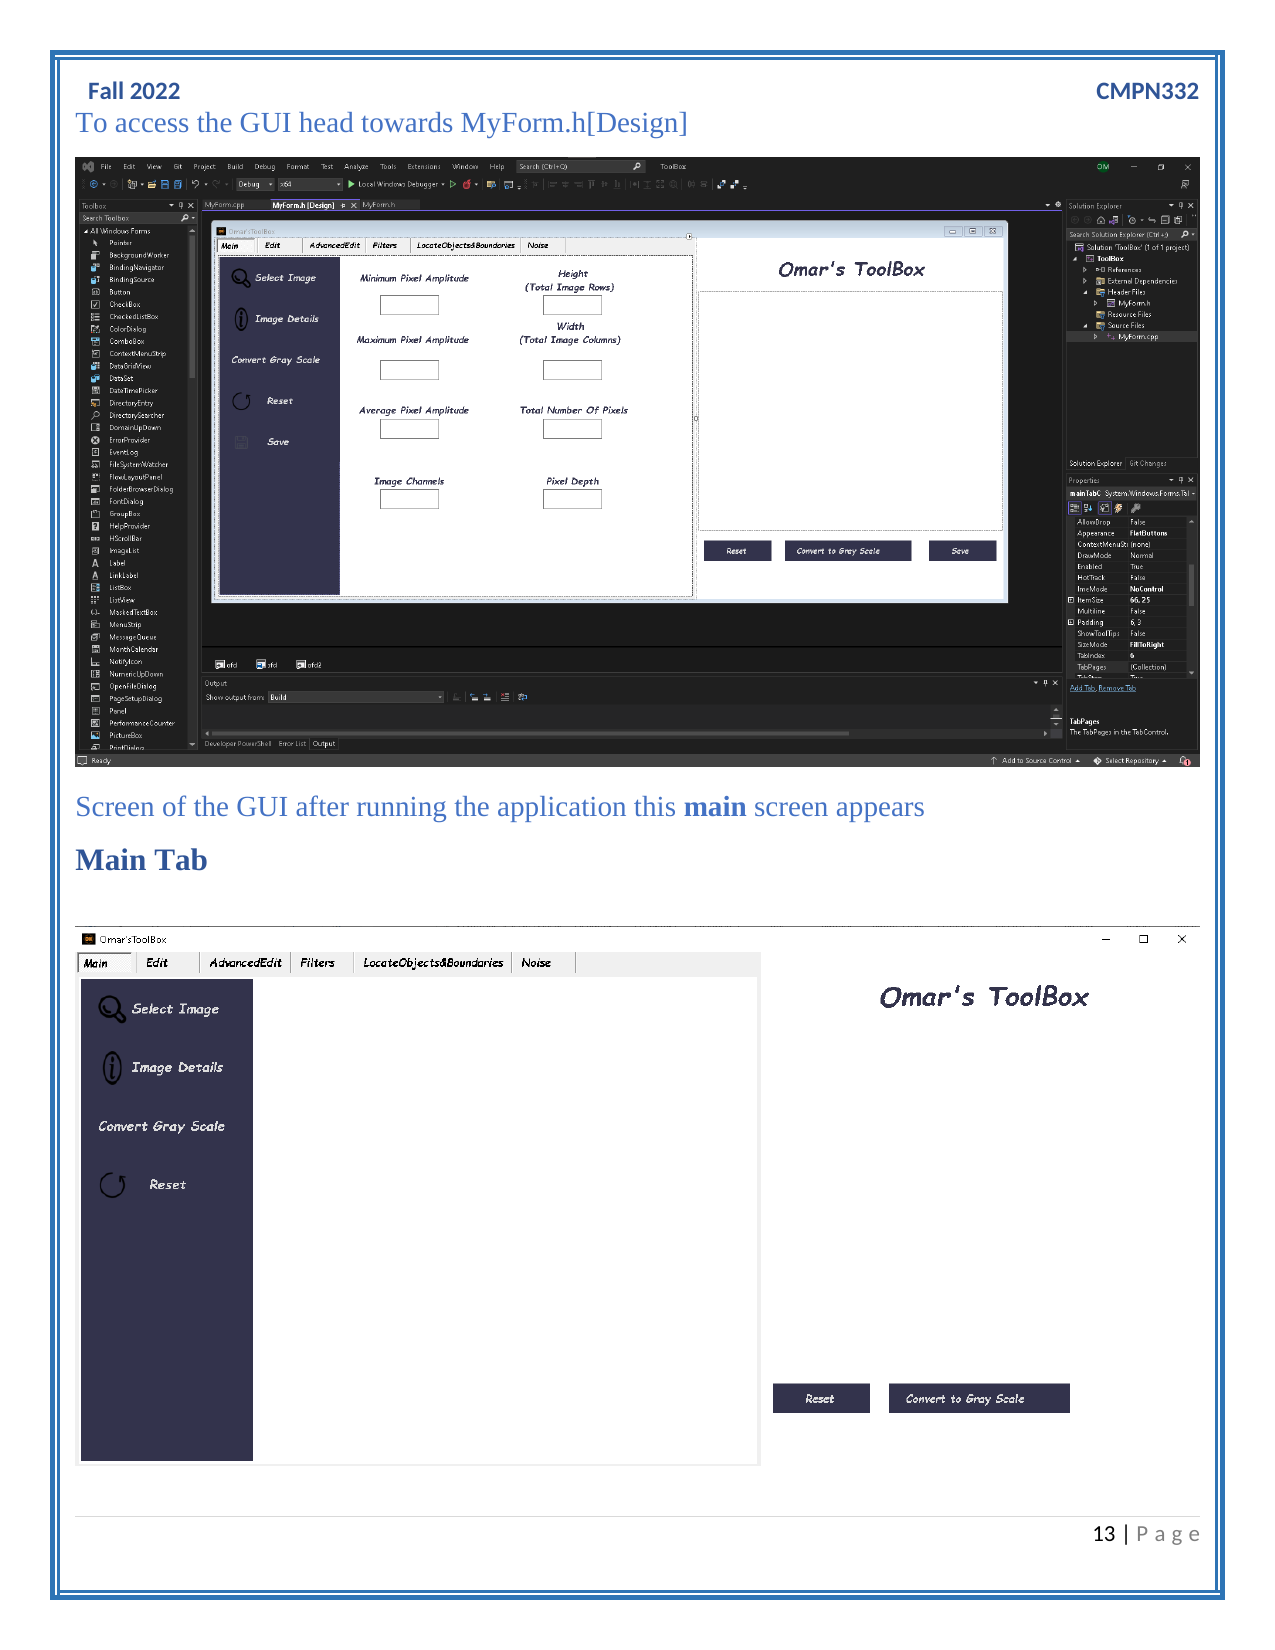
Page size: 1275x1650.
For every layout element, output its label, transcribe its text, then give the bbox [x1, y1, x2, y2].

picture [75, 926, 1200, 1466]
text To access the GUI head towards MyForm.h[Design] [75, 106, 1200, 139]
subtitle Main Tab [75, 841, 1200, 877]
text Screen of the GUI after running the application this main screen appears [75, 767, 1200, 822]
picture [75, 157, 1200, 767]
